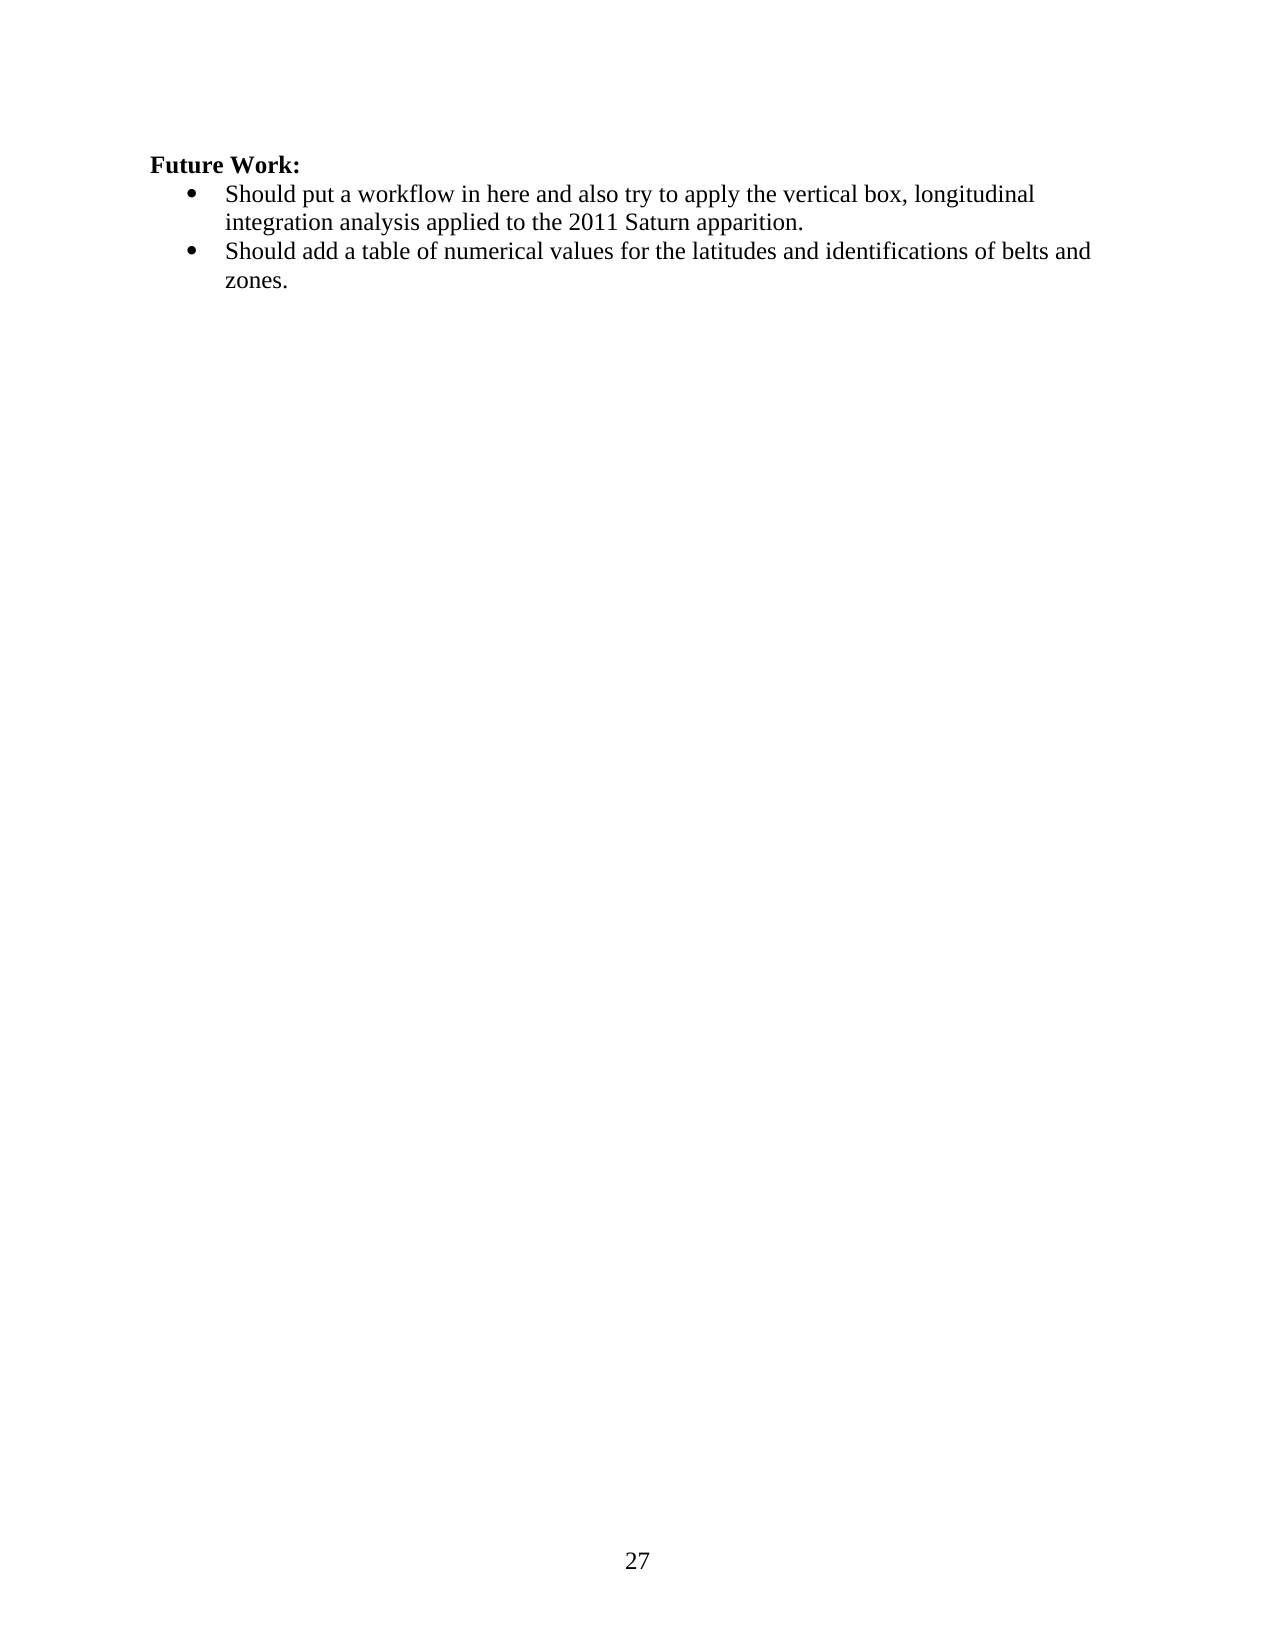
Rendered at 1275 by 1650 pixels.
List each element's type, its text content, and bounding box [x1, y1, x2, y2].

list Should put a workflow in here and also try to apply the vertical box, longitudinal integration analysis applied to the 2011 Saturn apparition. [187, 179, 1125, 236]
text Future Work: [150, 150, 1125, 179]
list Should add a table of numerical values for the latitudes and identifications of belts and zones. [187, 236, 1125, 294]
